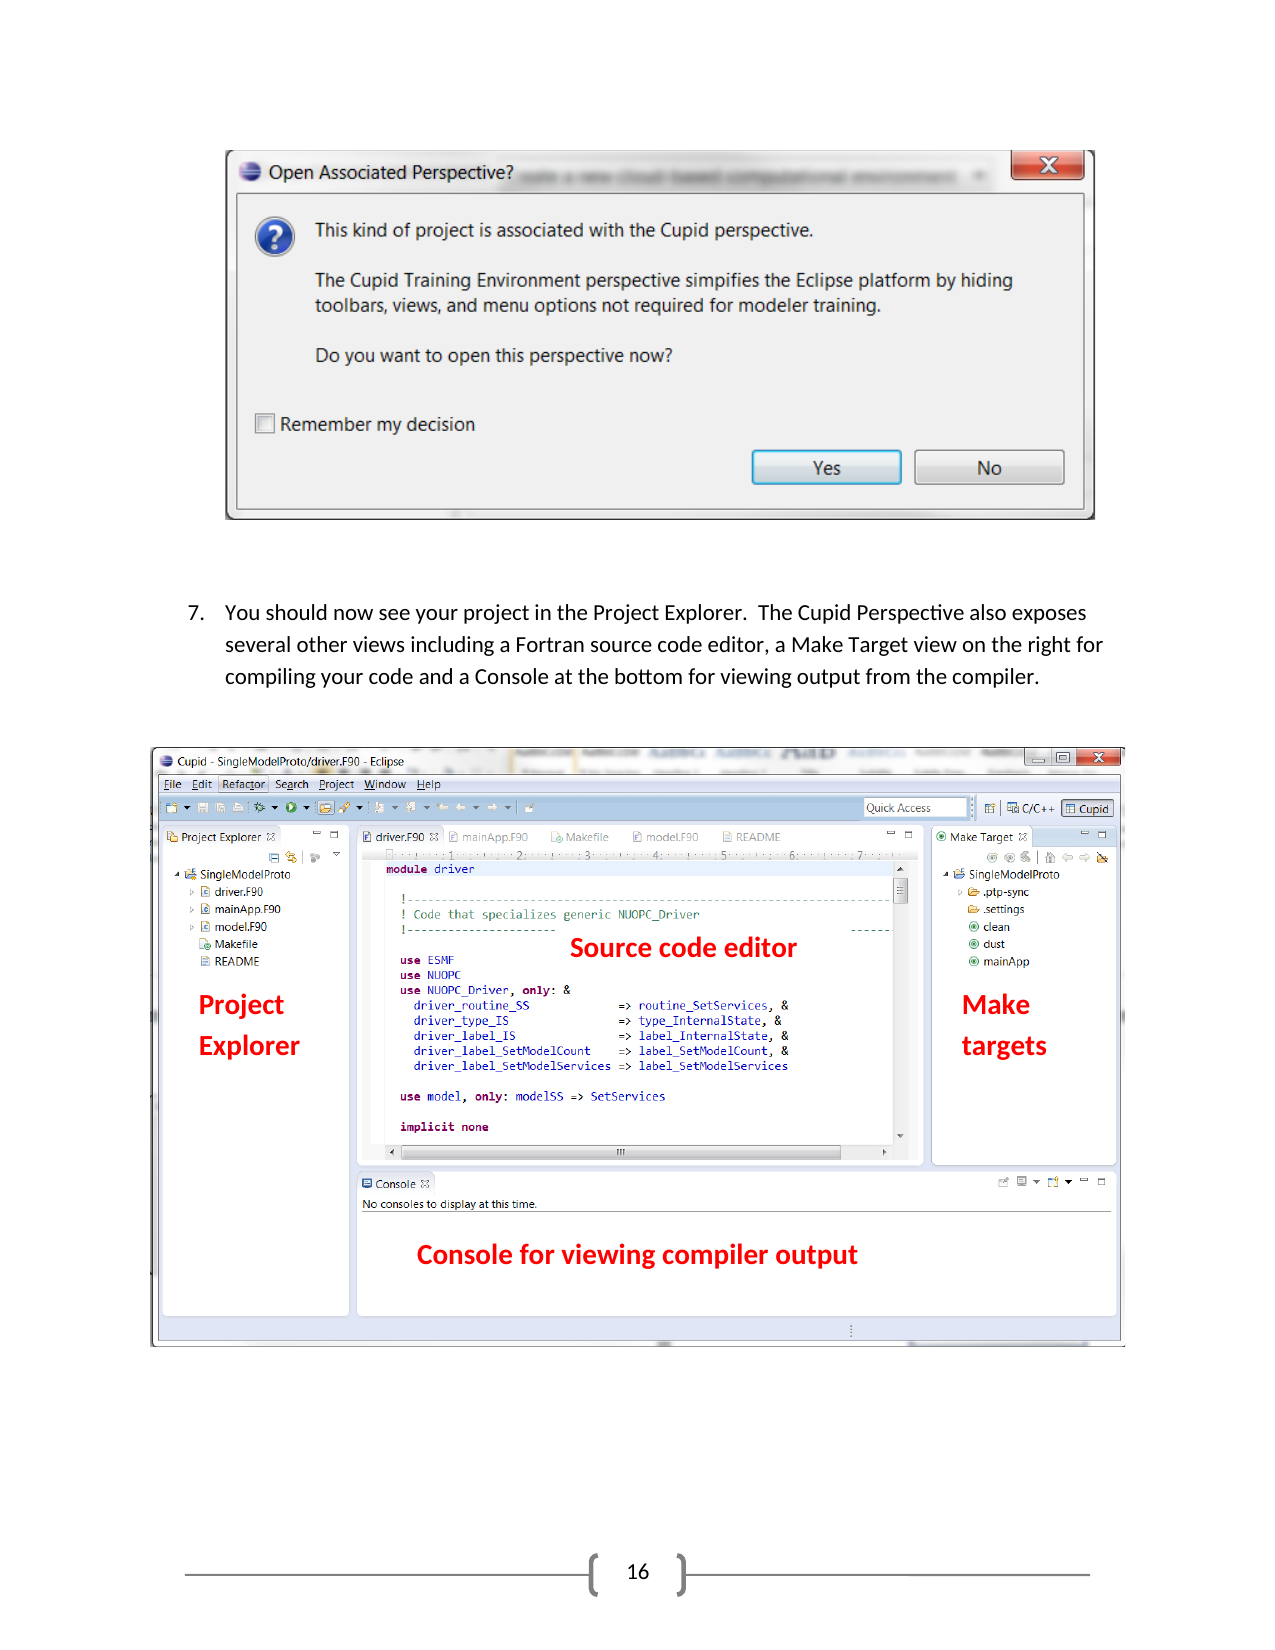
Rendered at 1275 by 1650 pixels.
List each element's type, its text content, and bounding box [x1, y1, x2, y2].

picture [225, 150, 1096, 520]
list You should now see your project in the Project Explorer. The Cupid Perspective also exposes several other views including a Fortran source code editor, a Make Target view on the right for compiling your code and a Console at the bottom for viewing output from the compiler. [187, 598, 1125, 690]
picture [150, 747, 1125, 1347]
